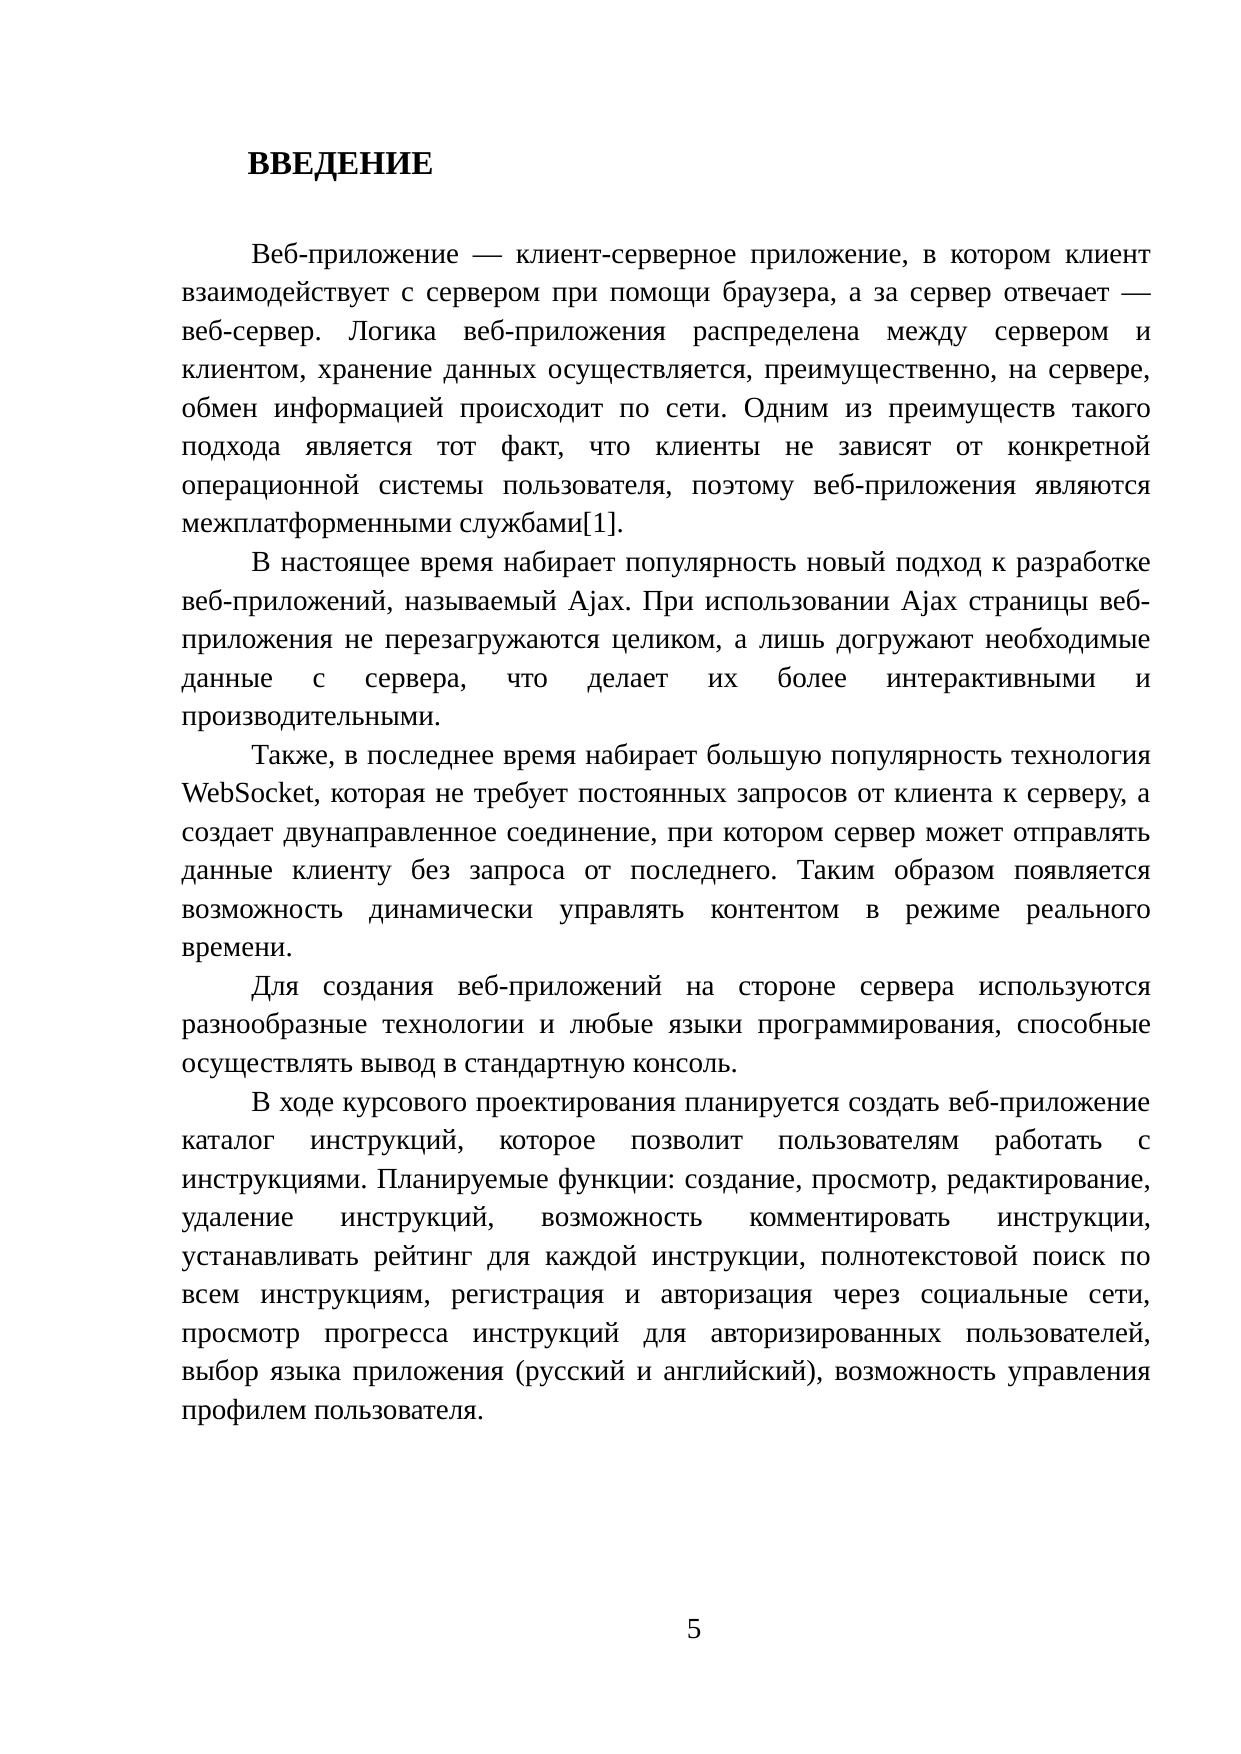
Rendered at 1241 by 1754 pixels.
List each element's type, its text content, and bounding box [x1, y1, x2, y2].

text В ходе курсового проектирования планируется создать веб-приложение каталог инструкций, которое позволит пользователям работать с инструкциями. Планируемые функции: создание, просмотр, редактирование, удаление инструкций, возможность комментировать инструкции, устанавливать рейтинг для каждой инструкции, полнотекстовой поиск по всем инструкциям, регистрация и авторизация через социальные сети, просмотр прогресса инструкций для авторизированных пользователей, выбор языка приложения (русский и английский), возможность управления профилем пользователя. [181, 1084, 1152, 1426]
text Для создания веб-приложений на стороне сервера используются разнообразные технологии и любые языки программирования, способные осуществлять вывод в стандартную консоль. [181, 968, 1152, 1079]
subtitle ВВЕДЕНИЕ [177, 143, 1152, 181]
text В настоящее время набирает популярность новый подход к разработке веб-приложений, называемый Ajax. При использовании Ajax страницы веб-приложения не перезагружаются целиком, а лишь догружают необходимые данные с сервера, что делает их более интерактивными и производительными. [181, 544, 1152, 732]
text Веб-приложение — клиент-серверное приложение, в котором клиент взаимодействует с сервером при помощи браузера, а за сервер отвечает — веб-сервер. Логика веб-приложения распределена между сервером и клиентом, хранение данных осуществляется, преимущественно, на сервере, обмен информацией происходит по сети. Одним из преимуществ такого подхода является тот факт, что клиенты не зависят от конкретной операционной системы пользователя, поэтому веб-приложения являются межплатформенными службами[1]. [181, 236, 1152, 539]
text Также, в последнее время набирает большую популярность технология WebSocket, которая не требует постоянных запросов от клиента к серверу, а создает двунаправленное соединение, при котором сервер может отправлять данные клиенту без запроса от последнего. Таким образом появляется возможность динамически управлять контентом в режиме реального времени. [181, 737, 1152, 963]
